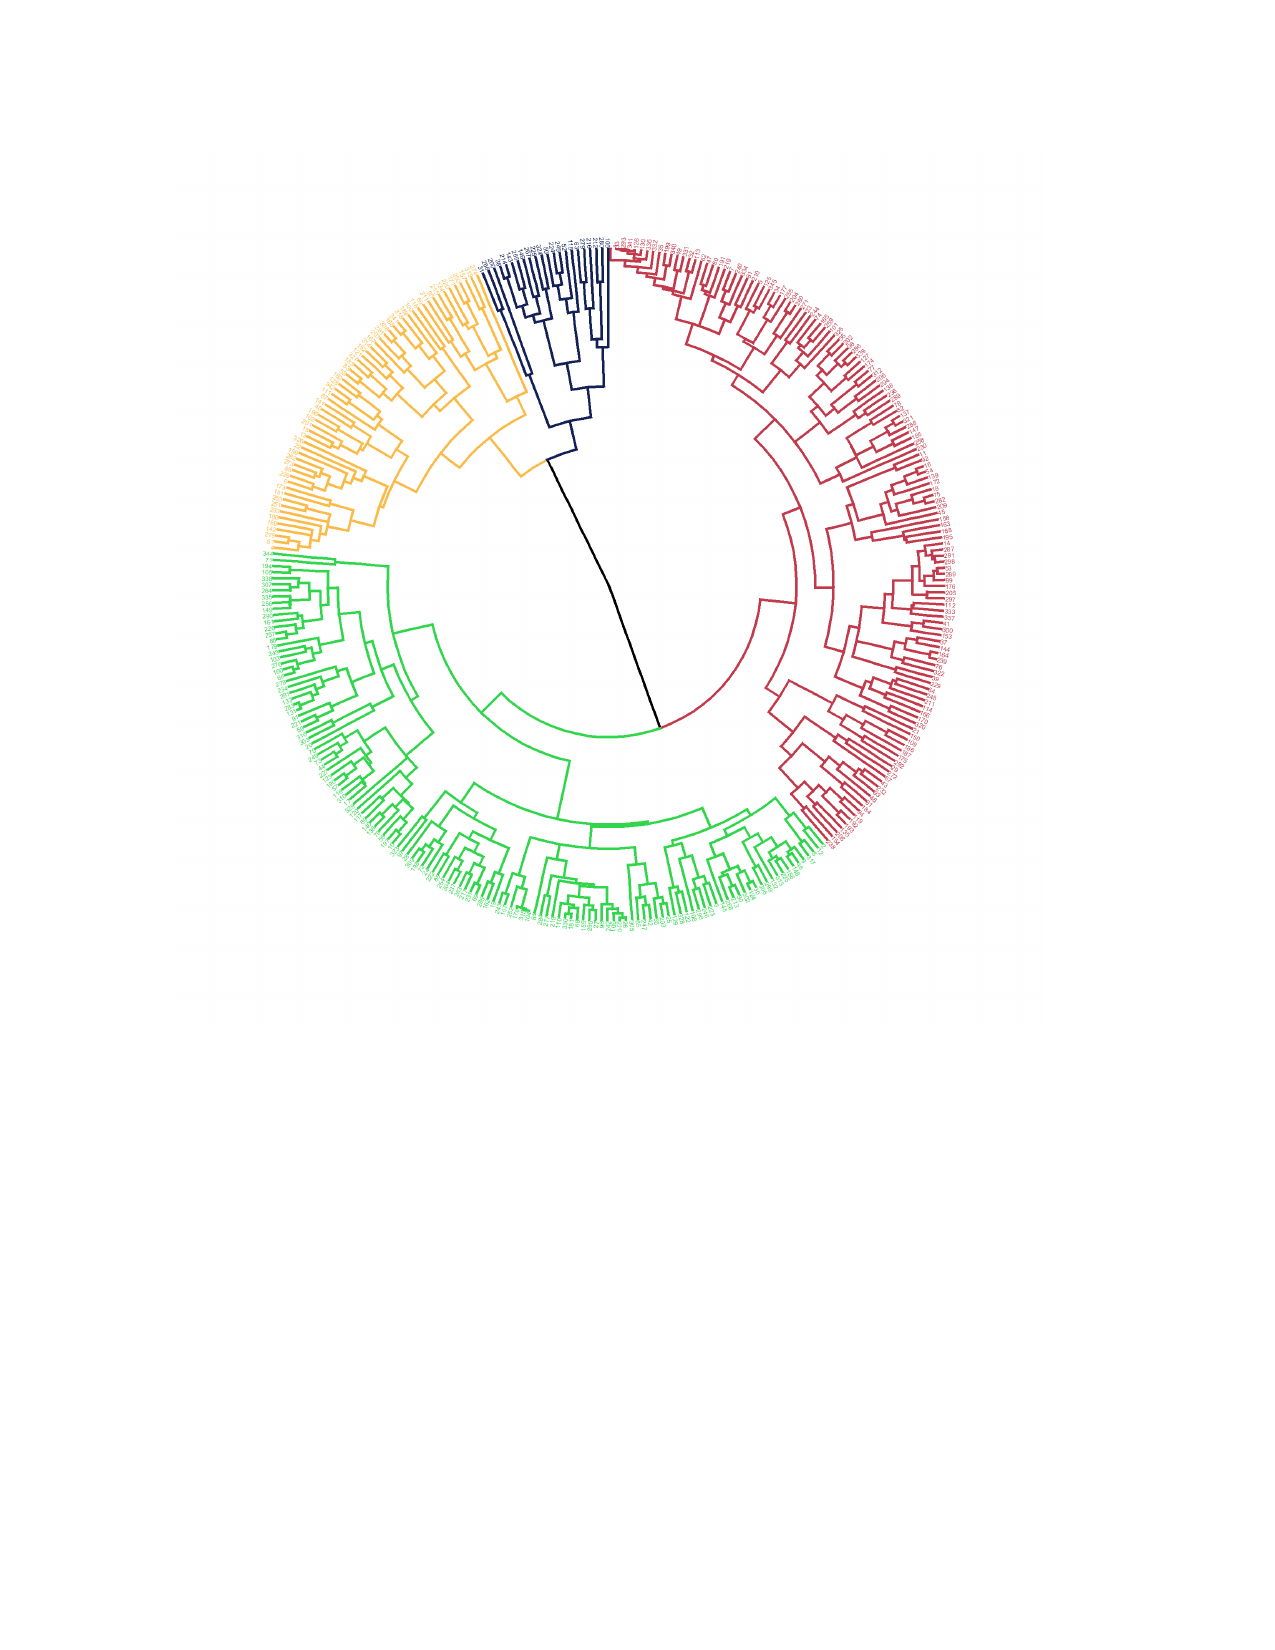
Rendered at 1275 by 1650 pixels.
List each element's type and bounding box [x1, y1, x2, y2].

picture [168, 150, 1044, 1025]
